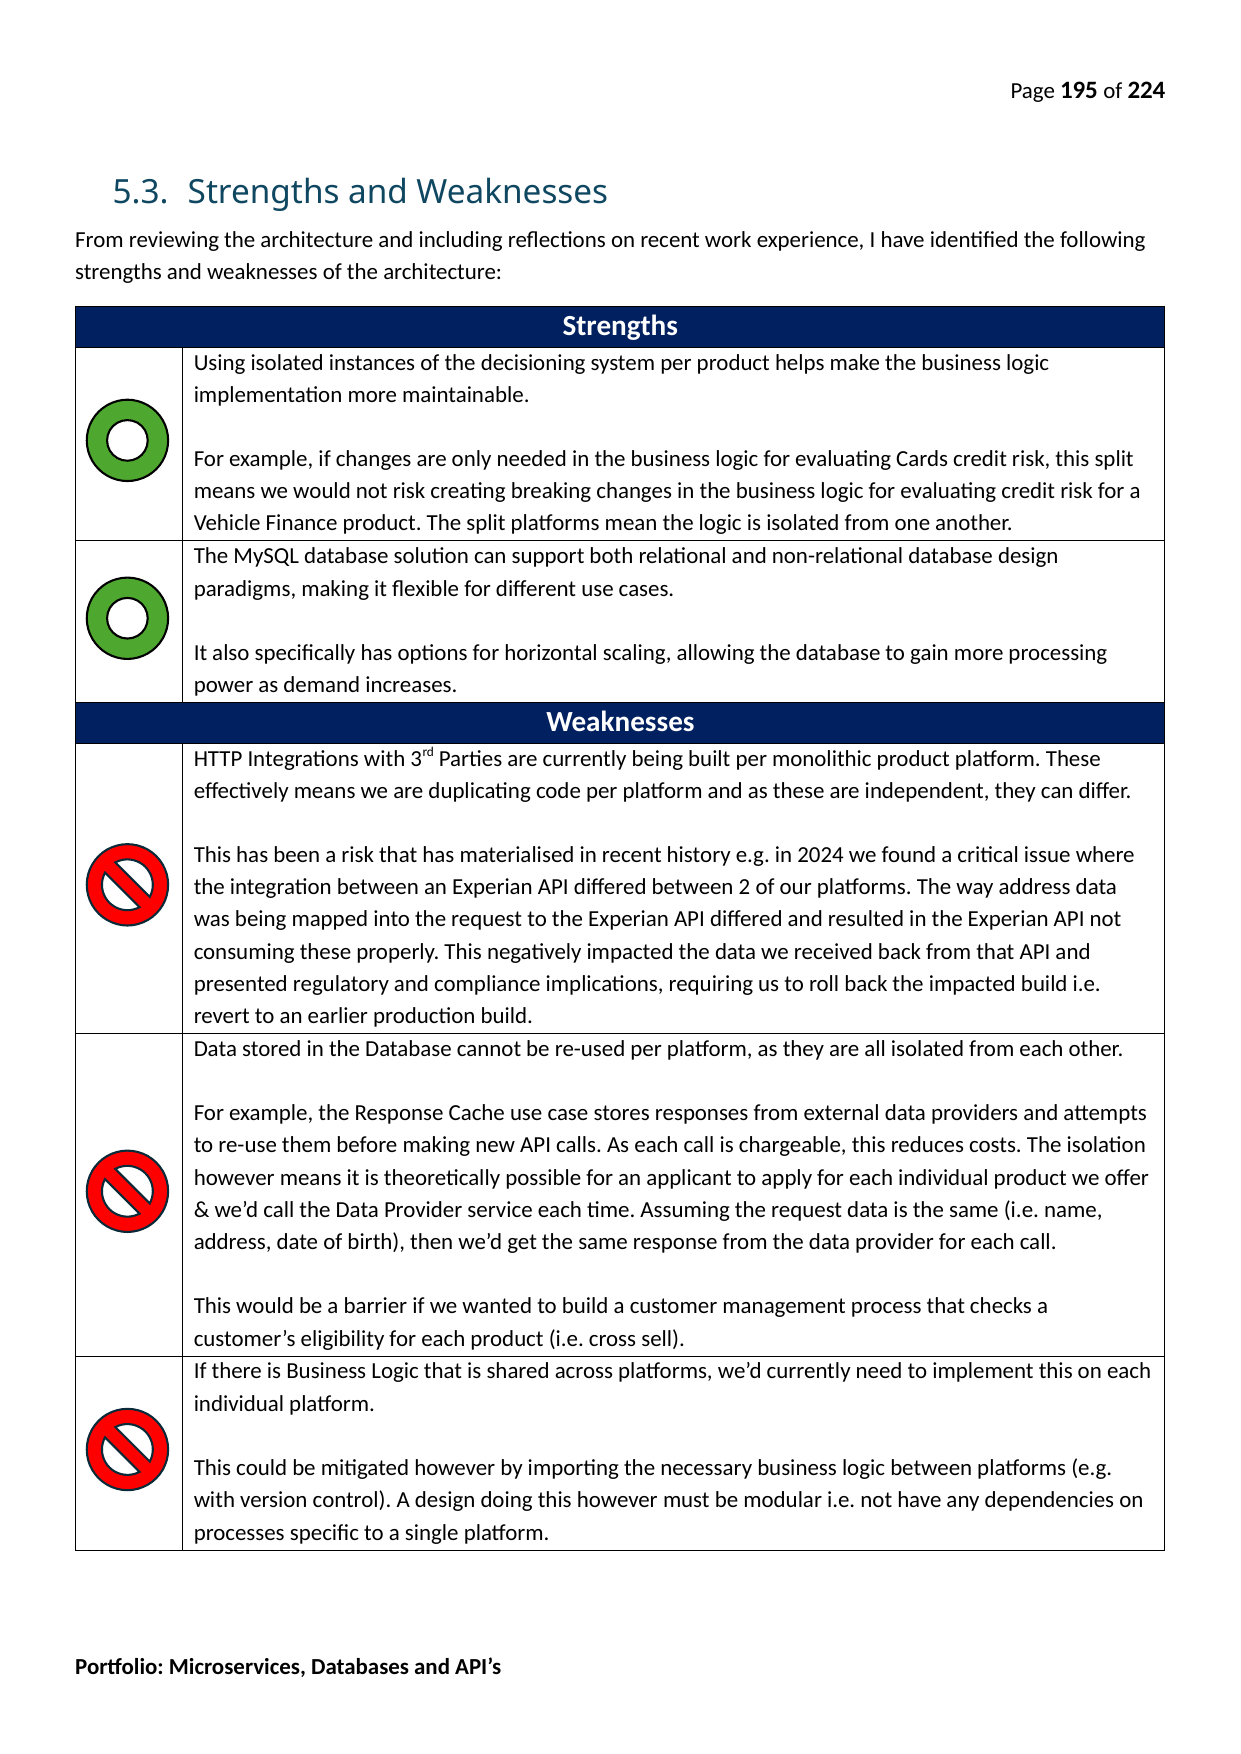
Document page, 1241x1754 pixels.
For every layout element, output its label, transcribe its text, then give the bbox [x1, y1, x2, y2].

table_cell Weaknesses [76, 703, 1164, 743]
table_header Strengths [76, 307, 1164, 347]
table_cell The MySQL database solution can support both relational and non-relational database design paradigms, making it flexible for different use cases. It also specifically has options for horizontal scaling, allowing the database to gain more processing power as demand increases. [183, 541, 1164, 702]
table_cell [76, 1034, 182, 1356]
table_cell HTTP Integrations with 3rd Parties are currently being built per monolithic product platform. These effectively means we are duplicating code per platform and as these are independent, they can differ. This has been a risk that has materialised in recent history e.g. in 2024 we found a critical issue where the integration between an Experian API differed between 2 of our platforms. The way address data was being mapped into the request to the Experian API differed and resulted in the Experian API not consuming these properly. This negatively impacted the data we received back from that API and presented regulatory and compliance implications, requiring us to roll back the impacted build i.e. revert to an earlier production build. [183, 744, 1164, 1033]
table_cell Data stored in the Database cannot be re-used per platform, as they are all isolated from each other. For example, the Response Cache use case stores responses from external data providers and attempts to re-use them before making new API calls. As each call is chargeable, this reduces costs. The isolation however means it is theoretically possible for an applicant to apply for each individual product we offer & we’d call the Data Provider service each time. Assuming the request data is the same (i.e. name, address, date of birth), then we’d get the same response from the data provider for each call. This would be a barrier if we wanted to build a customer management process that checks a customer’s eligibility for each product (i.e. cross sell). [183, 1034, 1164, 1356]
table_cell If there is Business Logic that is shared across platforms, we’d currently need to implement this on each individual platform. This could be mitigated however by importing the necessary business logic between platforms (e.g. with version control). A design doing this however must be modular i.e. not have any dependencies on processes specific to a single platform. [183, 1357, 1164, 1549]
table_cell [76, 541, 182, 702]
table_cell [76, 1357, 182, 1549]
table_cell [76, 744, 182, 1033]
subtitle Strengths and Weaknesses [112, 168, 1165, 213]
text From reviewing the architecture and including reflections on recent work experience, I have identified the following strengths and weaknesses of the architecture: [75, 225, 1165, 285]
table_cell Using isolated instances of the decisioning system per product helps make the business logic implementation more maintainable. For example, if changes are only needed in the business logic for evaluating Cards credit risk, this split means we would not risk creating breaking changes in the business logic for evaluating credit risk for a Vehicle Finance product. The split platforms mean the logic is isolated from one another. [183, 348, 1164, 540]
table_cell [76, 348, 182, 540]
